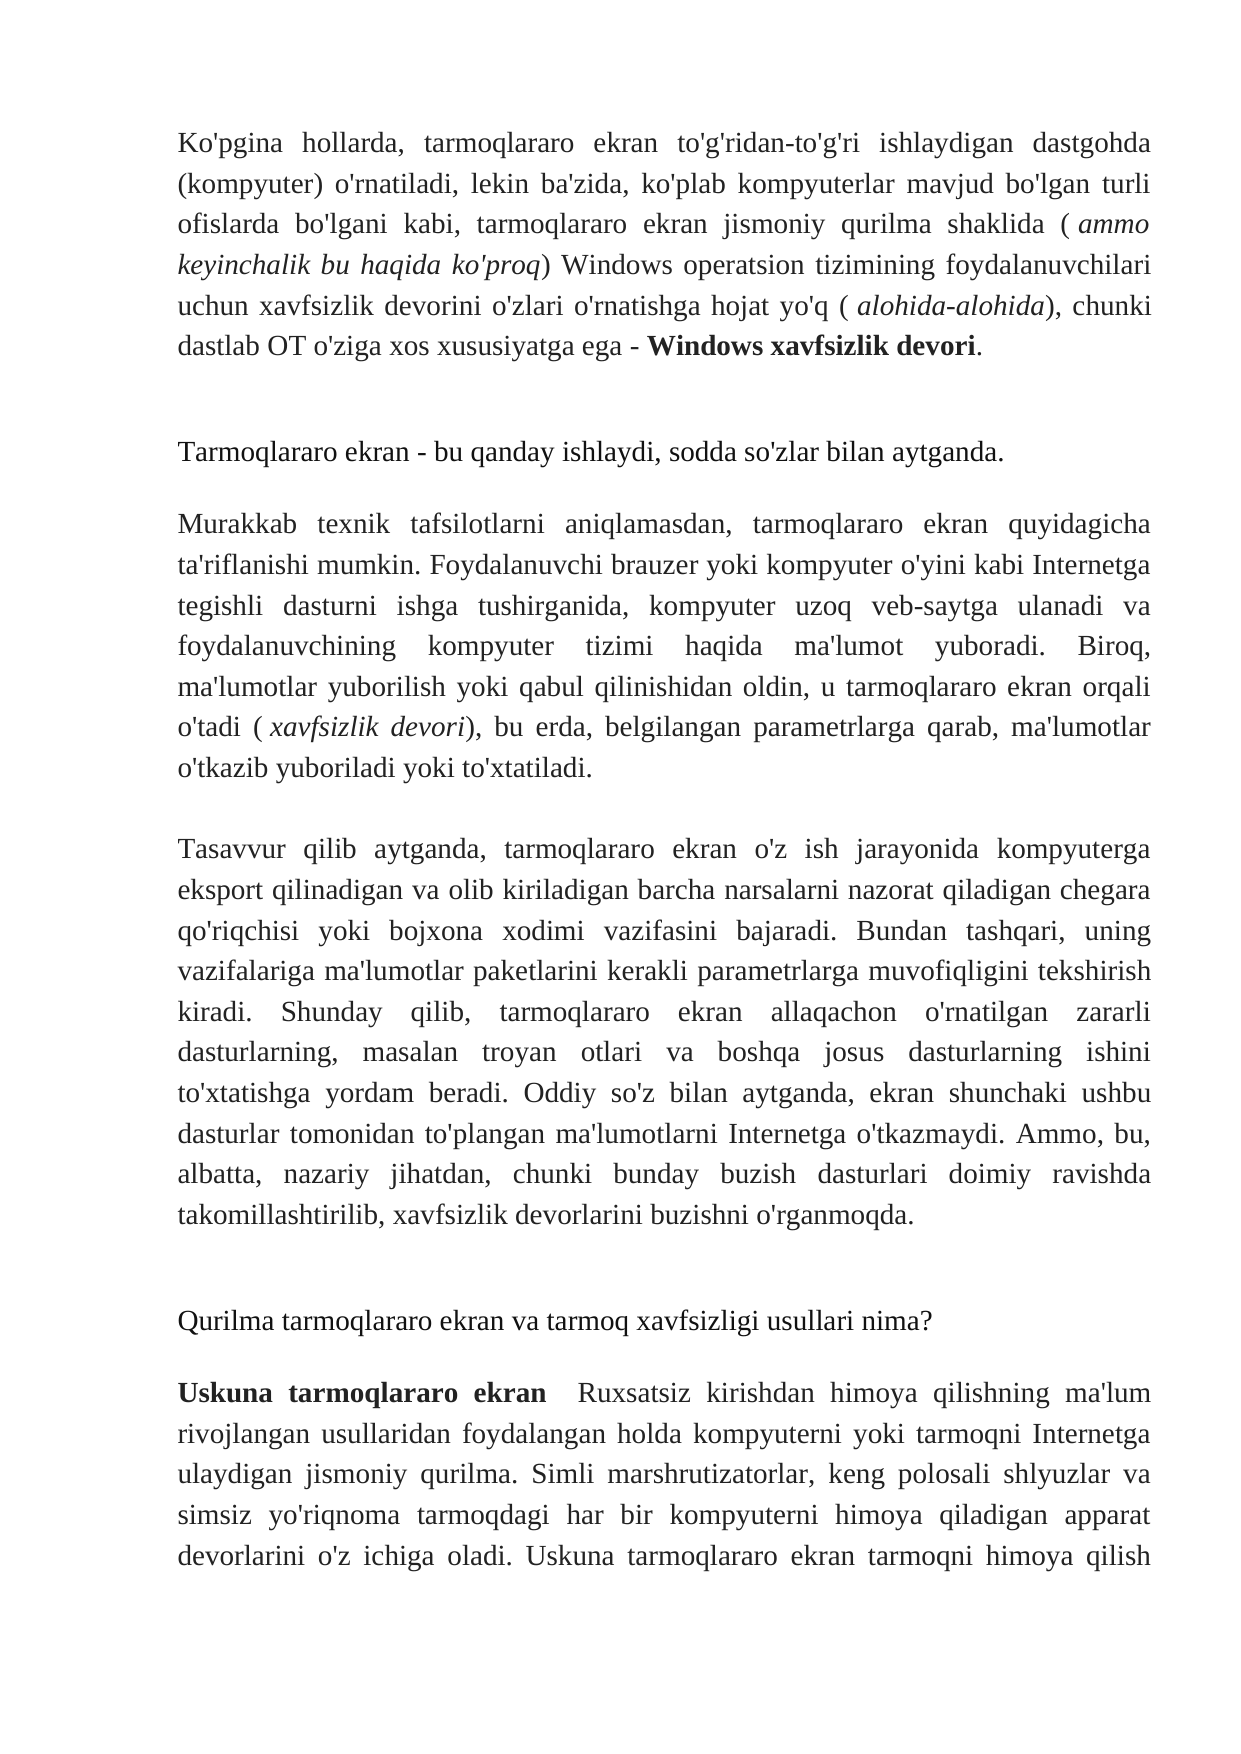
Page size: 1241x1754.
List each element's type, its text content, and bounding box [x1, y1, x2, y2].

text Qurilma tarmoqlararo ekran va tarmoq xavfsizligi usullari nima? [177, 1277, 1152, 1337]
text Ko'pgina hollarda, tarmoqlararo ekran to'g'ridan-to'g'ri ishlaydigan dastgohda (kompyuter) o'rnatiladi, lekin ba'zida, ko'plab kompyuterlar mavjud bo'lgan turli ofislarda bo'lgani kabi, tarmoqlararo ekran jismoniy qurilma shaklida ( ammo keyinchalik bu haqida ko'proq) Windows operatsion tizimining foydalanuvchilari uchun xavfsizlik devorini o'zlari o'rnatishga hojat yo'q ( alohida-alohida), chunki dastlab OT o'ziga xos xususiyatga ega - Windows xavfsizlik devori. [177, 118, 1152, 362]
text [177, 1368, 1152, 1571]
text Tasavvur qilib aytganda, tarmoqlararo ekran o'z ish jarayonida kompyuterga eksport qilinadigan va olib kiriladigan barcha narsalarni nazorat qiladigan chegara qo'riqchisi yoki bojxona xodimi vazifasini bajaradi. Bundan tashqari, uning vazifalariga ma'lumotlar paketlarini kerakli parametrlarga muvofiqligini tekshirish kiradi. Shunday qilib, tarmoqlararo ekran allaqachon o'rnatilgan zararli dasturlarning, masalan troyan otlari va boshqa josus dasturlarning ishini to'xtatishga yordam beradi. Oddiy so'z bilan aytganda, ekran shunchaki ushbu dasturlar tomonidan to'plangan ma'lumotlarni Internetga o'tkazmaydi. Ammo, bu, albatta, nazariy jihatdan, chunki bunday buzish dasturlari doimiy ravishda takomillashtirilib, xavfsizlik devorlarini buzishni o'rganmoqda. [177, 824, 1152, 1231]
text Murakkab texnik tafsilotlarni aniqlamasdan, tarmoqlararo ekran quyidagicha ta'riflanishi mumkin. Foydalanuvchi brauzer yoki kompyuter o'yini kabi Internetga tegishli dasturni ishga tushirganida, kompyuter uzoq veb-saytga ulanadi va foydalanuvchining kompyuter tizimi haqida ma'lumot yuboradi. Biroq, ma'lumotlar yuborilish yoki qabul qilinishidan oldin, u tarmoqlararo ekran orqali o'tadi ( xavfsizlik devori), bu erda, belgilangan parametrlarga qarab, ma'lumotlar o'tkazib yuboriladi yoki to'xtatiladi. [177, 499, 1152, 784]
text Tarmoqlararo ekran - bu qanday ishlaydi, sodda so'zlar bilan aytganda. [177, 409, 1152, 468]
